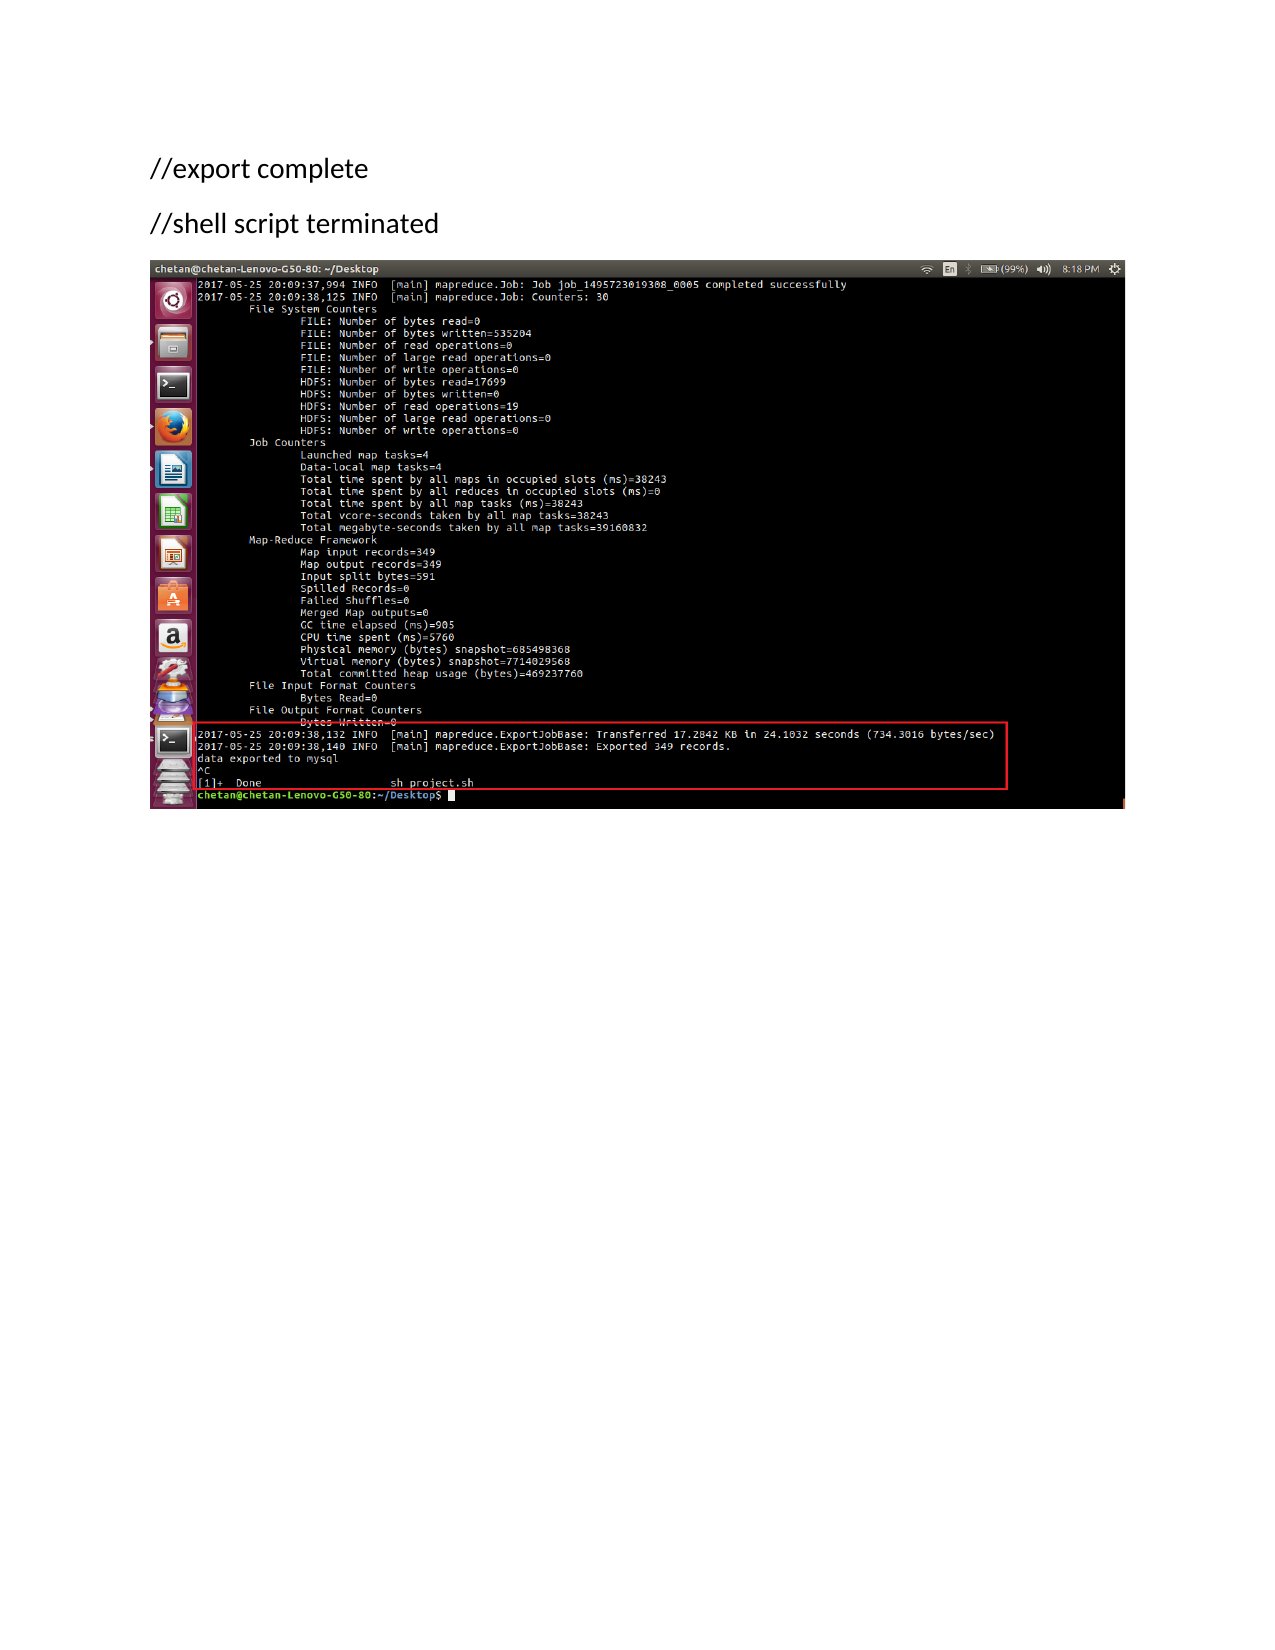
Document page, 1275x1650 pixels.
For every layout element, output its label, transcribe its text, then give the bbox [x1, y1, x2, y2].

text //export complete [150, 150, 1125, 186]
picture [150, 260, 1125, 809]
text //shell script terminated [150, 205, 1125, 241]
